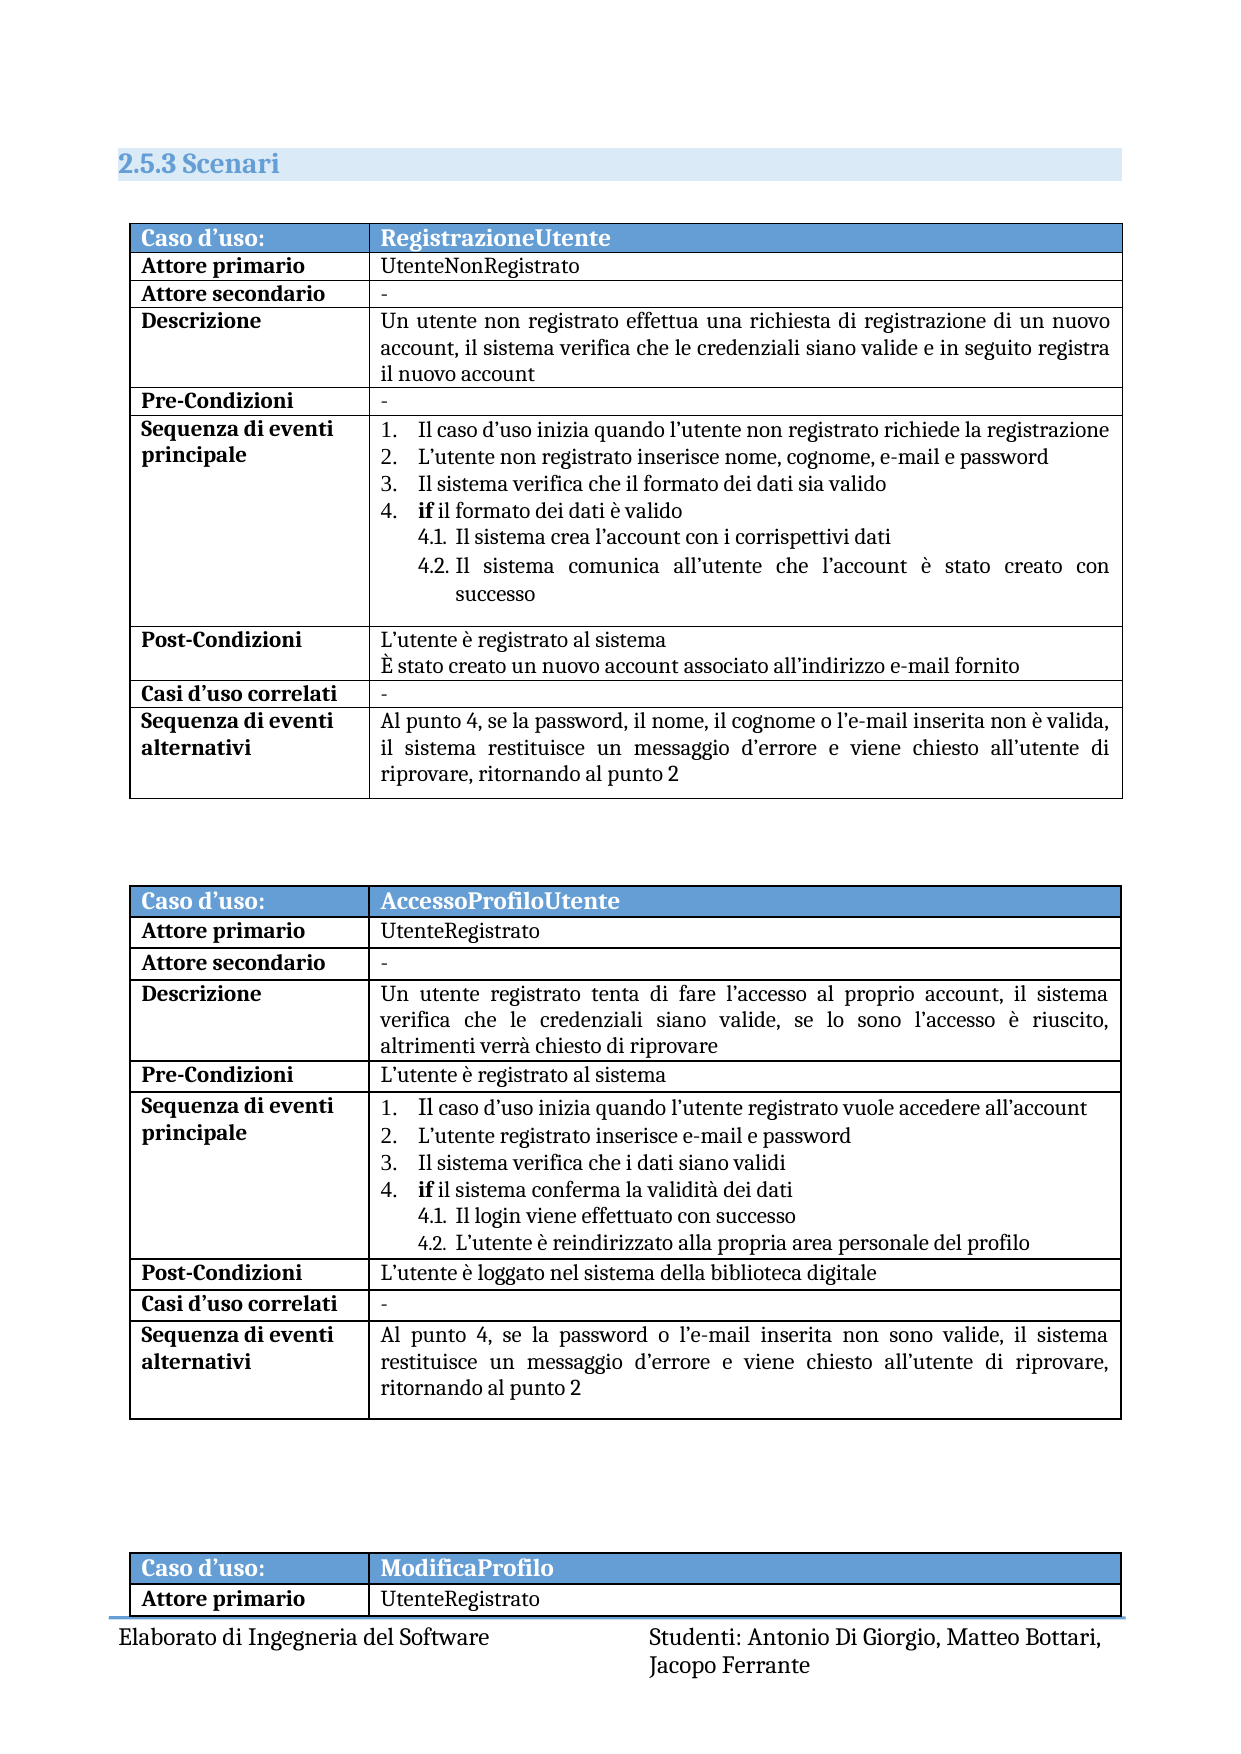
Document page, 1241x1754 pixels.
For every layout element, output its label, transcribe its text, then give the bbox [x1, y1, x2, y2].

table_header Caso d’uso: [131, 887, 368, 916]
table_cell Descrizione [131, 308, 369, 387]
table_header ModificaProfilo [370, 1554, 1120, 1583]
table_cell UtenteRegistrato [370, 1585, 1120, 1614]
table_cell Sequenza di eventi principale [131, 1093, 368, 1258]
table_cell Al punto 4, se la password o l’e-mail inserita non sono valide, il sistema restituisce un messaggio d’errore e viene chiesto all’utente di riprovare, ritornando al punto 2 [370, 1322, 1120, 1418]
table_cell Attore primario [131, 918, 368, 947]
table_cell Sequenza di eventi alternativi [131, 708, 369, 797]
table_cell Il caso d’uso inizia quando l’utente non registrato richiede la registrazione L’utente non registrato inserisce nome, cognome, e-mail e password Il sistema verifica che il formato dei dati sia valido if il formato dei dati è valido Il sistema crea l’account con i corrispettivi dati Il sistema comunica all’utente che l’account è stato creato con successo [370, 416, 1122, 626]
table_cell - [370, 1291, 1120, 1320]
table_header RegistrazioneUtente [370, 224, 1122, 252]
table_cell - [370, 281, 1122, 307]
table_cell Post-Condizioni [131, 627, 369, 680]
table_header Caso d’uso: [131, 1554, 368, 1583]
table_cell Attore secondario [131, 281, 369, 307]
table_cell - [370, 681, 1122, 707]
table_cell Un utente non registrato effettua una richiesta di registrazione di un nuovo account, il sistema verifica che le credenziali siano valide e in seguito registra il nuovo account [370, 308, 1122, 387]
table_cell L’utente è loggato nel sistema della biblioteca digitale [370, 1260, 1120, 1289]
table_cell Un utente registrato tenta di fare l’accesso al proprio account, il sistema verifica che le credenziali siano valide, se lo sono l’accesso è riuscito, altrimenti verrà chiesto di riprovare [370, 981, 1120, 1060]
table_cell UtenteRegistrato [370, 918, 1120, 947]
table_cell Post-Condizioni [131, 1260, 368, 1289]
table_cell Pre-Condizioni [131, 388, 369, 414]
table_cell Sequenza di eventi principale [131, 416, 369, 626]
table_cell Al punto 4, se la password, il nome, il cognome o l’e-mail inserita non è valida, il sistema restituisce un messaggio d’errore e viene chiesto all’utente di riprovare, ritornando al punto 2 [370, 708, 1122, 797]
table_cell - [370, 388, 1122, 414]
table_cell Attore primario [131, 1585, 368, 1614]
table_cell Attore secondario [131, 949, 368, 978]
table_cell Il caso d’uso inizia quando l’utente registrato vuole accedere all’account L’utente registrato inserisce e-mail e password Il sistema verifica che i dati siano validi if il sistema conferma la validità dei dati Il login viene effettuato con successo L’utente è reindirizzato alla propria area personale del profilo [370, 1093, 1120, 1258]
table_cell L’utente è registrato al sistema È stato creato un nuovo account associato all’indirizzo e-mail fornito [370, 627, 1122, 680]
table_header Caso d’uso: [131, 224, 369, 252]
table_cell Sequenza di eventi alternativi [131, 1322, 368, 1418]
table_cell Casi d’uso correlati [131, 1291, 368, 1320]
table_cell - [370, 949, 1120, 978]
table_cell UtenteNonRegistrato [370, 253, 1122, 280]
table_cell Descrizione [131, 981, 368, 1060]
table_cell Casi d’uso correlati [131, 681, 369, 707]
table_header AccessoProfiloUtente [370, 887, 1120, 916]
table_cell L’utente è registrato al sistema [370, 1062, 1120, 1091]
table_cell Pre-Condizioni [131, 1062, 368, 1091]
subtitle Scenari [118, 148, 1122, 181]
table_cell Attore primario [131, 253, 369, 280]
